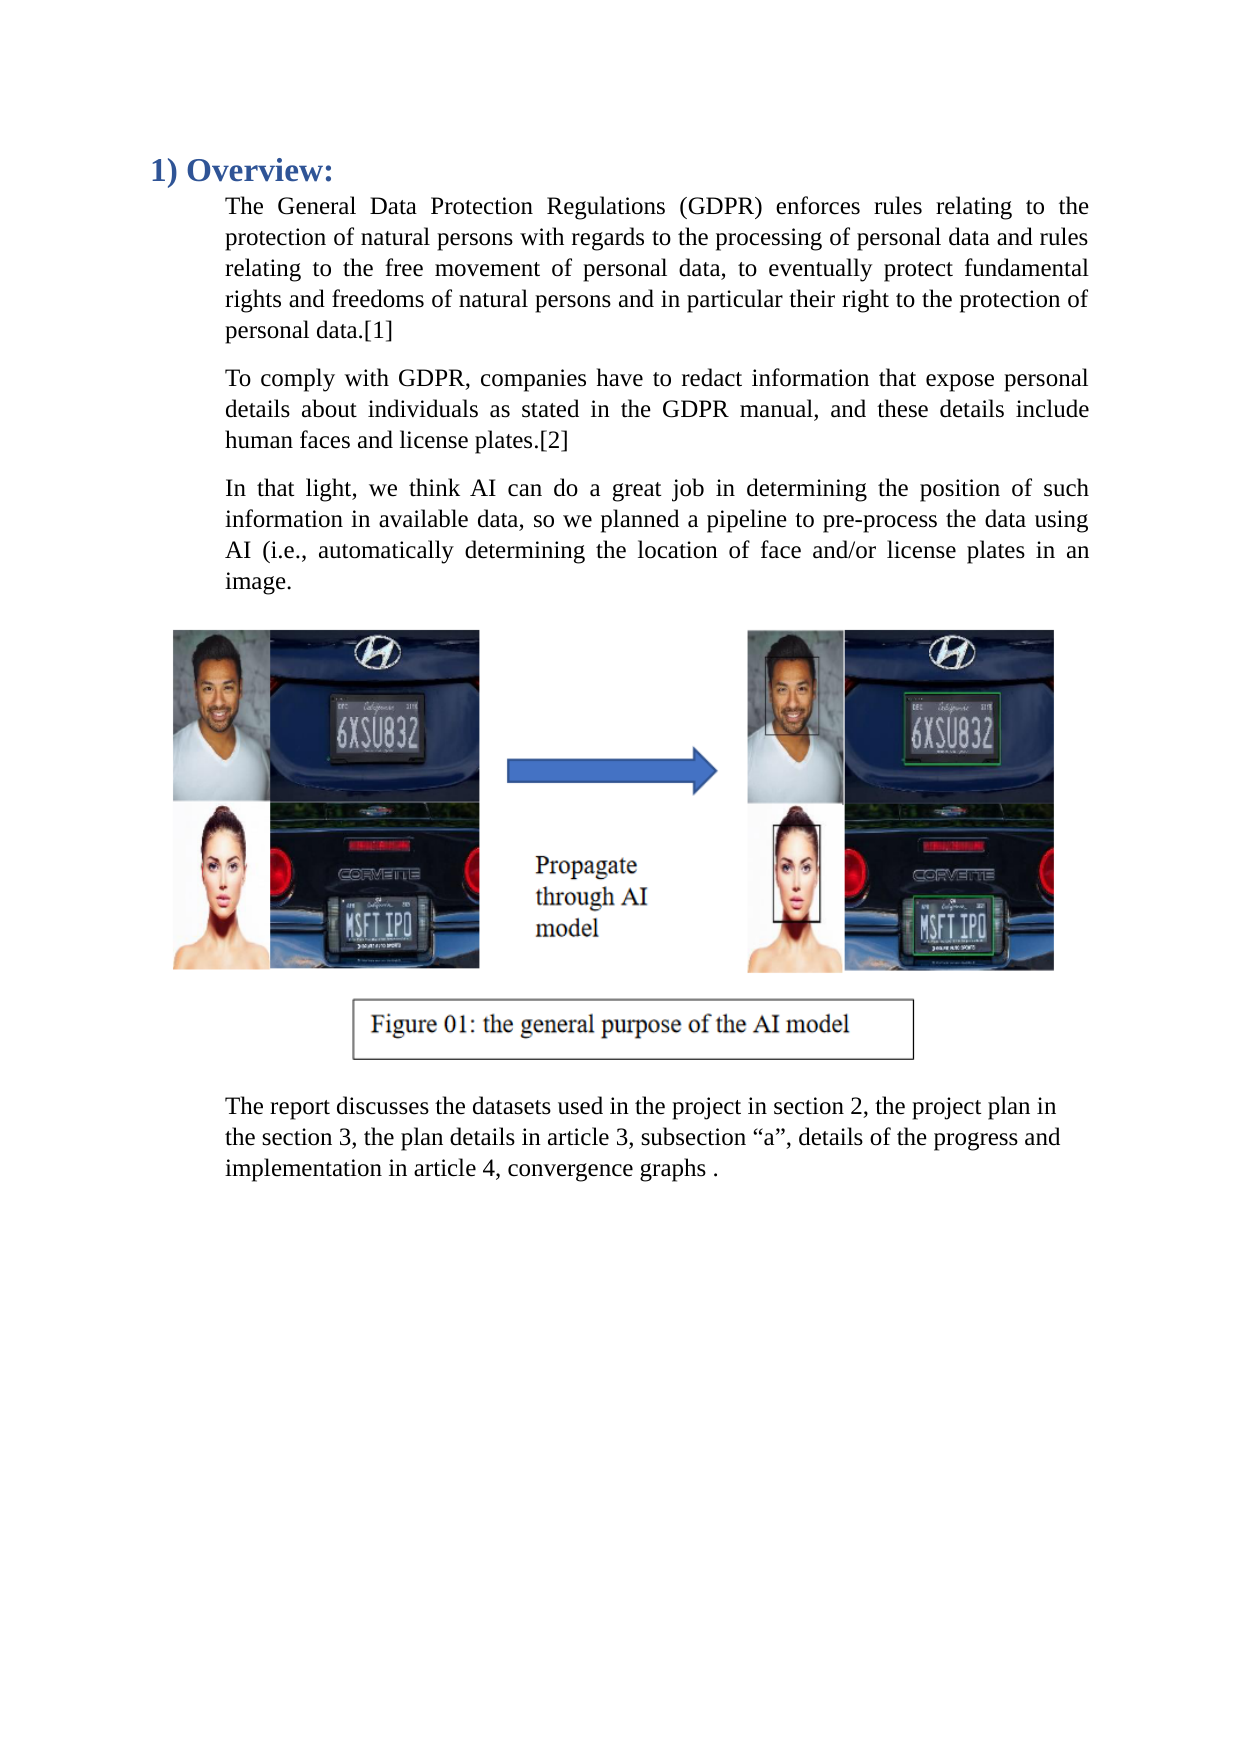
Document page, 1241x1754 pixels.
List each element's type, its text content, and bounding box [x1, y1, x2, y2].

picture [150, 615, 1091, 1075]
text In that light, we think AI can do a great job in determining the position of such information in available data, so we planned a pipeline to pre-process the data using AI (i.e., automatically determining the location of face and/or license plates in an image. [225, 473, 1090, 595]
text The report discusses the datasets used in the project in section 2, the project plan in the section 3, the plan details in article 3, subsection “a”, details of the progress and implementation in article 4, convergence graphs . [225, 1091, 1090, 1182]
text To comply with GDPR, companies have to redact information that expose personal details about individuals as stated in the GDPR manual, and these details include human faces and license plates.[2] [225, 363, 1090, 454]
subtitle 1) Overview: [150, 150, 1090, 188]
text The General Data Protection Regulations (GDPR) enforces rules relating to the protection of natural persons with regards to the processing of personal data and rules relating to the free movement of personal data, to eventually protect fundamental rights and freedoms of natural persons and in particular their right to the protection of personal data.[1] [225, 191, 1090, 344]
